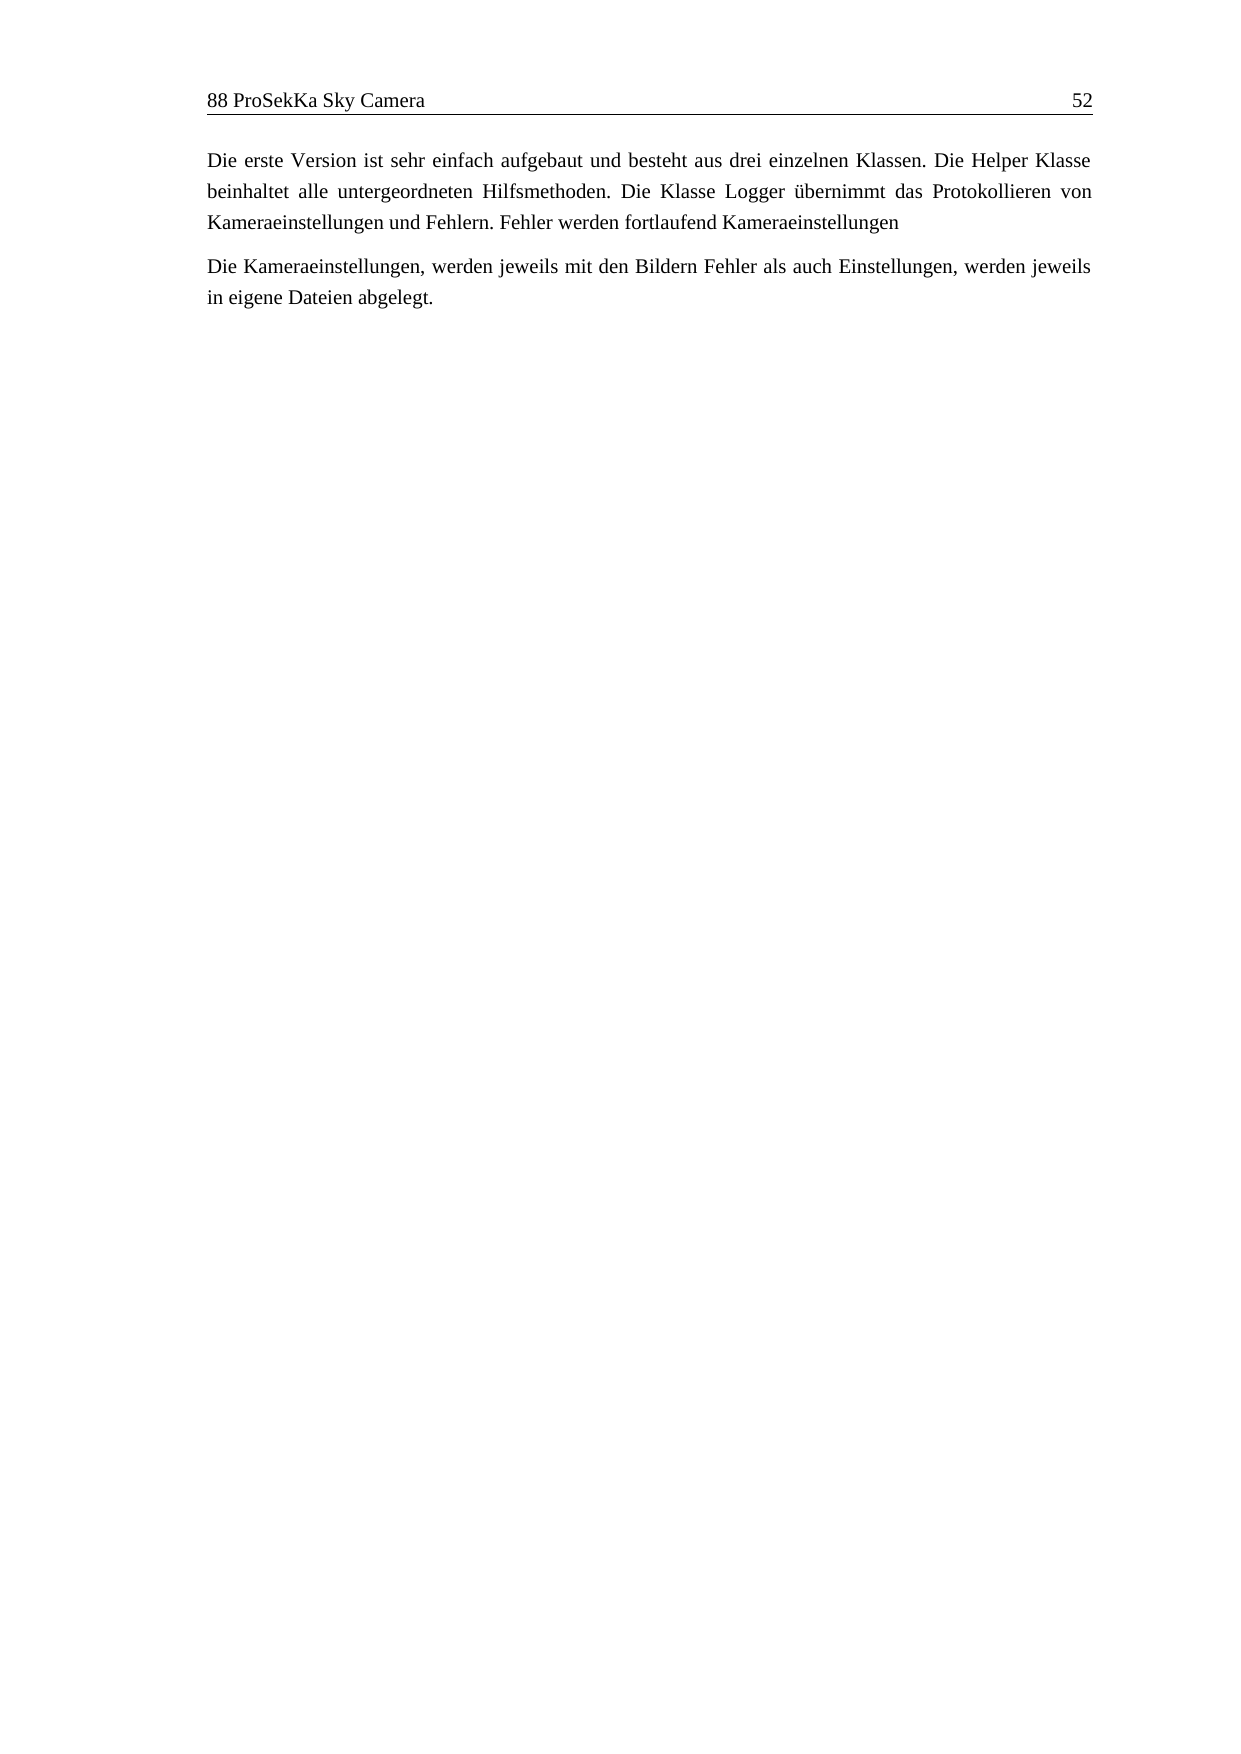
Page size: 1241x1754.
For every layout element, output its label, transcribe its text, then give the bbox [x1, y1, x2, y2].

text Die Kameraeinstellungen, werden jeweils mit den Bildern Fehler als auch Einstellungen, werden jeweils in eigene Dateien abgelegt. [207, 254, 1093, 309]
text Die erste Version ist sehr einfach aufgebaut und besteht aus drei einzelnen Klassen. Die Helper Klasse beinhaltet alle untergeordneten Hilfsmethoden. Die Klasse Logger übernimmt das Protokollieren von Kameraeinstellungen und Fehlern. Fehler werden fortlaufend Kameraeinstellungen [207, 148, 1093, 234]
